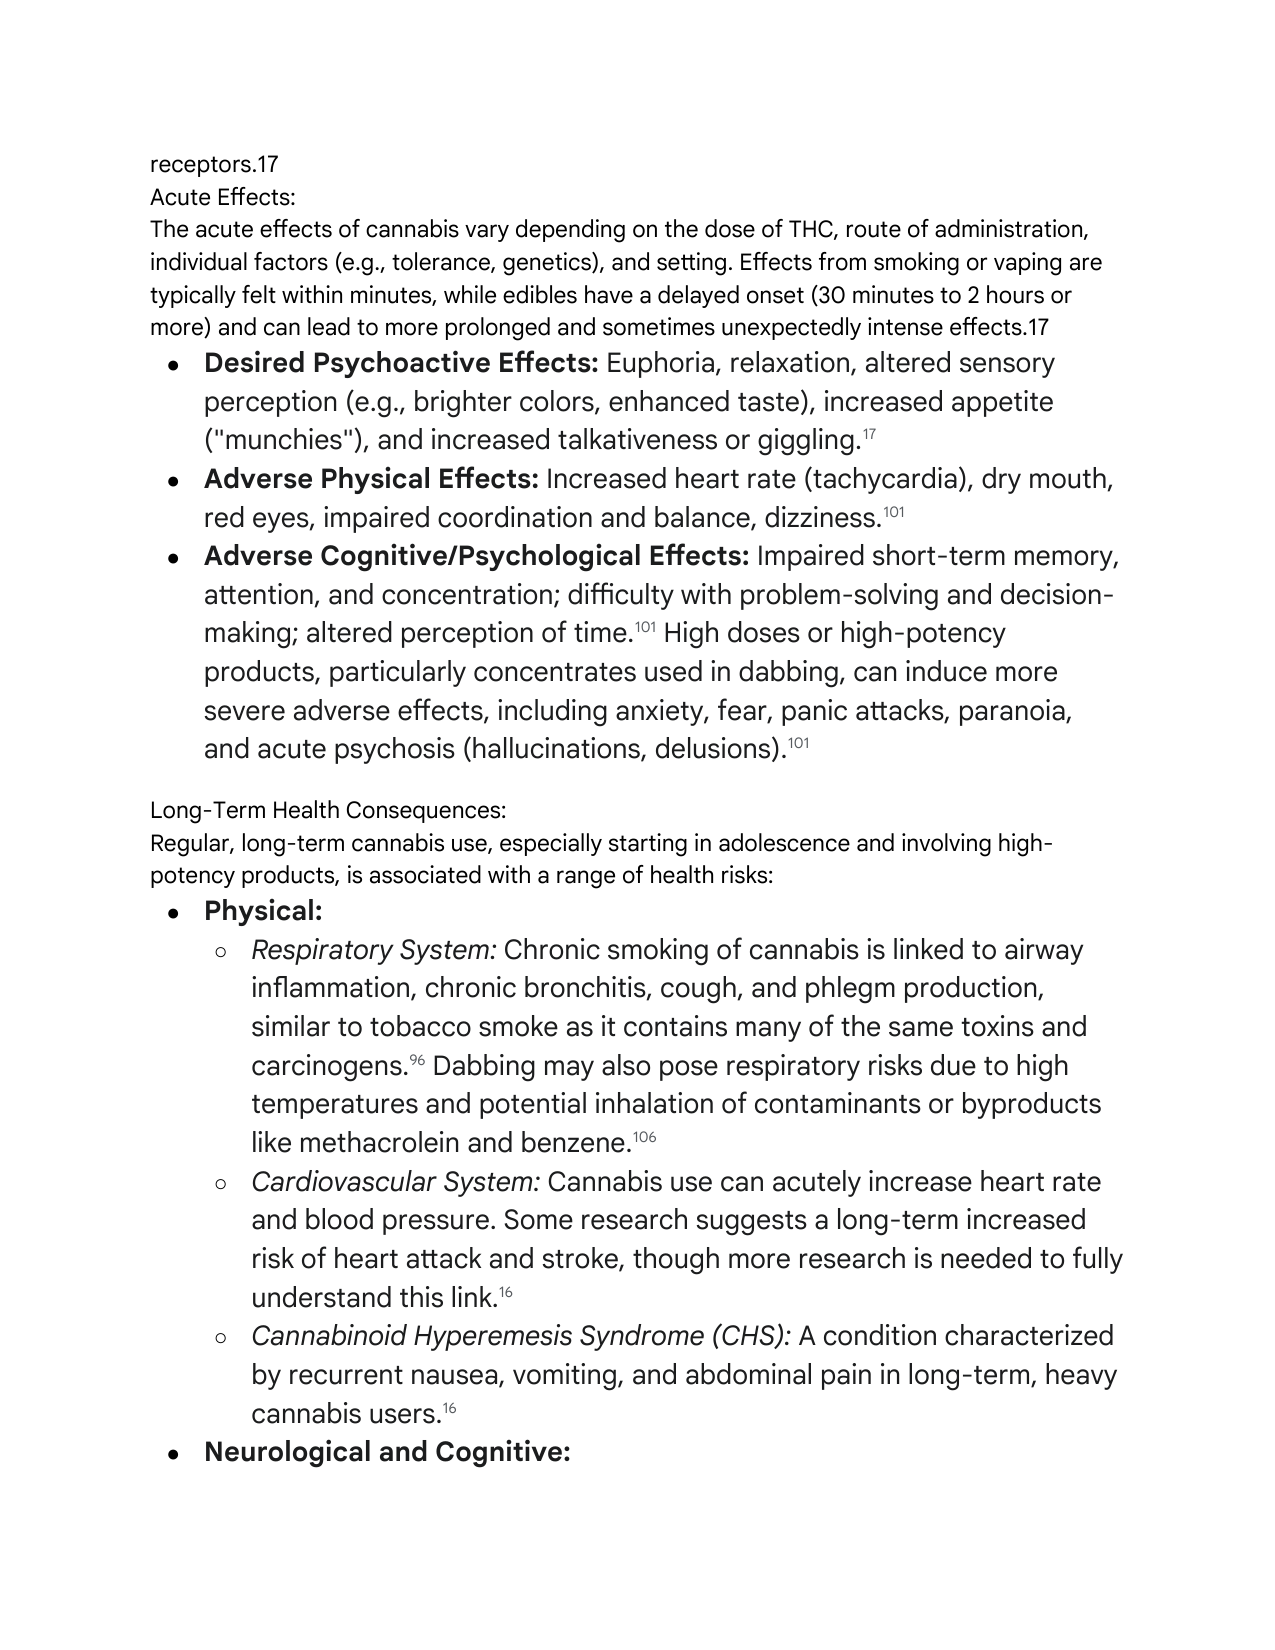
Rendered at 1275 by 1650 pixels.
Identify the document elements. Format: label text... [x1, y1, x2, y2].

list Physical: [166, 894, 1125, 928]
list Cardiovascular System: Cannabis use can acutely increase heart rate and blood pressure. Some research suggests a long-term increased risk of heart attack and stroke, though more research is needed to fully understand this link.16 [214, 1165, 1125, 1315]
text Acute Effects: [150, 183, 1125, 211]
text Regular, long-term cannabis use, especially starting in adolescence and involving high-potency products, is associated with a range of health risks: [150, 829, 1125, 891]
text Long-Term Health Consequences: [150, 796, 1125, 825]
list Adverse Physical Effects: Increased heart rate (tachycardia), dry mouth, red eyes, impaired coordination and balance, dizziness.101 [166, 462, 1125, 535]
text The acute effects of cannabis vary depending on the dose of THC, route of administration, individual factors (e.g., tolerance, genetics), and setting. Effects from smoking or vaping are typically felt within minutes, while edibles have a delayed onset (30 minutes to 2 hours or more) and can lead to more prolonged and sometimes unexpectedly intense effects.17 [150, 215, 1125, 342]
list Adverse Cognitive/Psychological Effects: Impaired short-term memory, attention, and concentration; difficulty with problem-solving and decision-making; altered perception of time.101 High doses or high-potency products, particularly concentrates used in dabbing, can induce more severe adverse effects, including anxiety, fear, panic attacks, paranoia, and acute psychosis (hallucinations, delusions).101 [166, 539, 1125, 767]
list Respiratory System: Chronic smoking of cannabis is linked to airway inflammation, chronic bronchitis, cough, and phlegm production, similar to tobacco smoke as it contains many of the same toxins and carcinogens.96 Dabbing may also pose respiratory risks due to high temperatures and potential inhalation of contaminants or byproducts like methacrolein and benzene.106 [214, 933, 1125, 1160]
list Desired Psychoactive Effects: Euphoria, relaxation, altered sensory perception (e.g., brighter colors, enhanced taste), increased appetite ("munchies"), and increased talkativeness or giggling.17 [166, 346, 1125, 457]
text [150, 150, 1125, 179]
list Neurological and Cognitive: [166, 1436, 1125, 1469]
list Cannabinoid Hyperemesis Syndrome (CHS): A condition characterized by recurrent nausea, vomiting, and abdominal pain in long-term, heavy cannabis users.16 [214, 1319, 1125, 1431]
